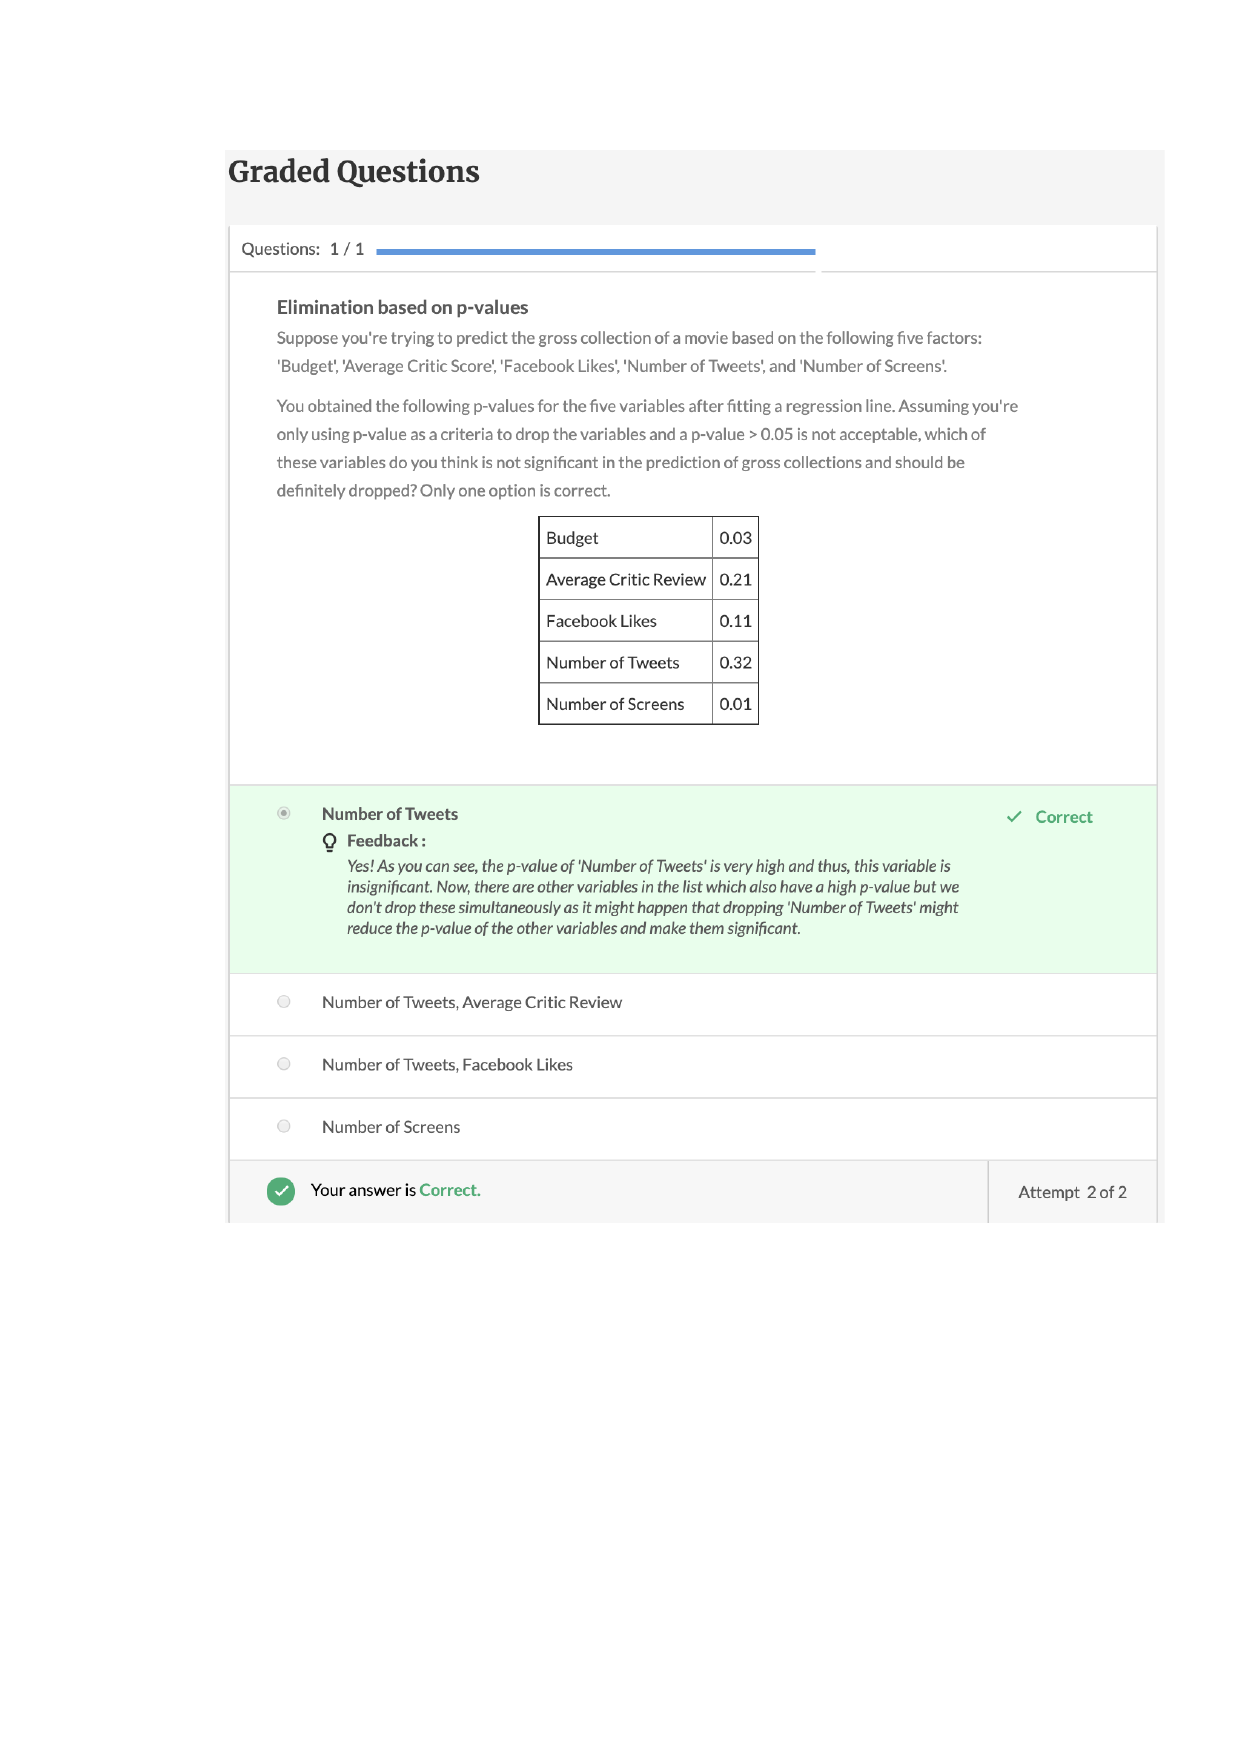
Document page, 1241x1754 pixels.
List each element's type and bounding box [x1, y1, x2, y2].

picture [225, 150, 1165, 1223]
